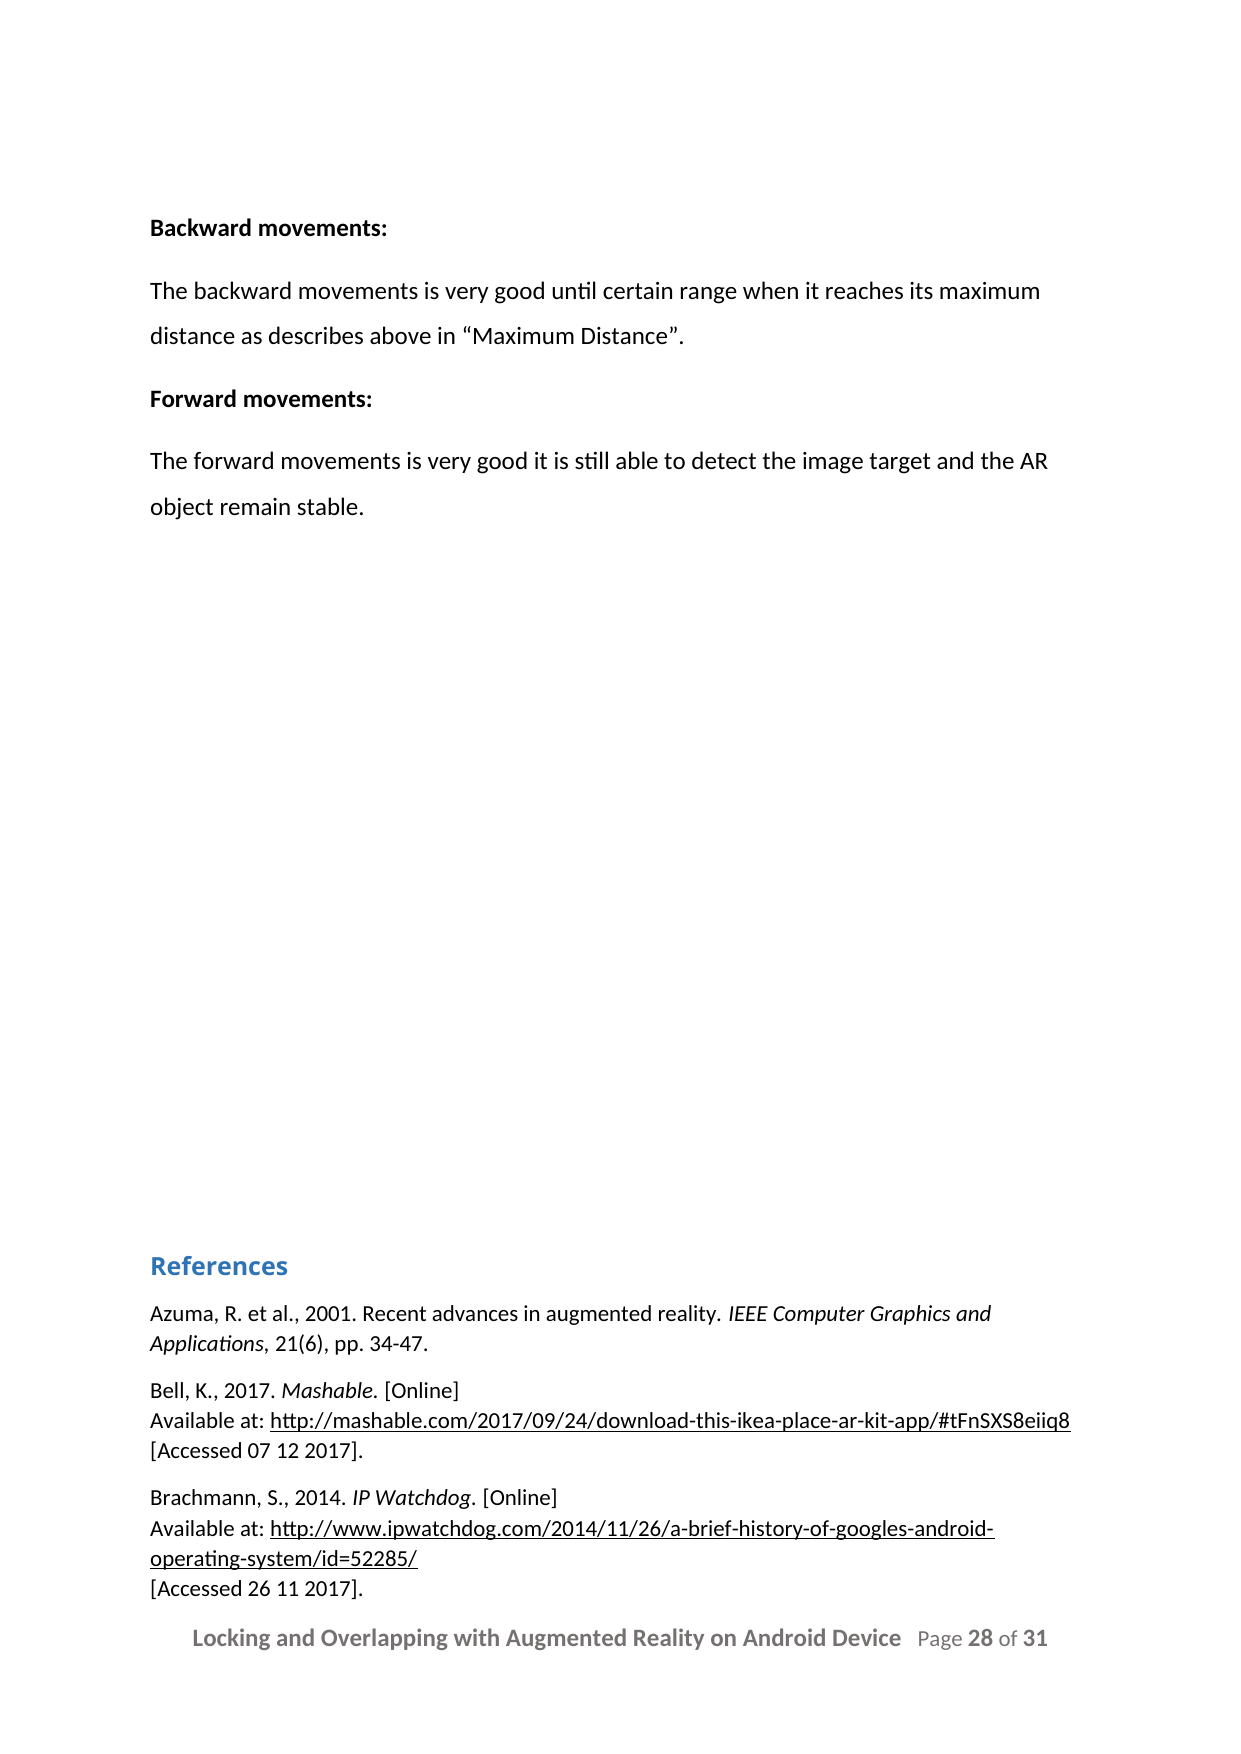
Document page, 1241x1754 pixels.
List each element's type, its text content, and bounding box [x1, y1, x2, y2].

text Backward movements: [150, 212, 1090, 243]
text The forward movements is very good it is still able to detect the image target and the AR object remain stable. [150, 445, 1090, 522]
text The backward movements is very good until certain range when it reaches its maximum distance as describes above in “Maximum Distance”. [150, 275, 1090, 351]
text Forward movements: [150, 383, 1090, 413]
